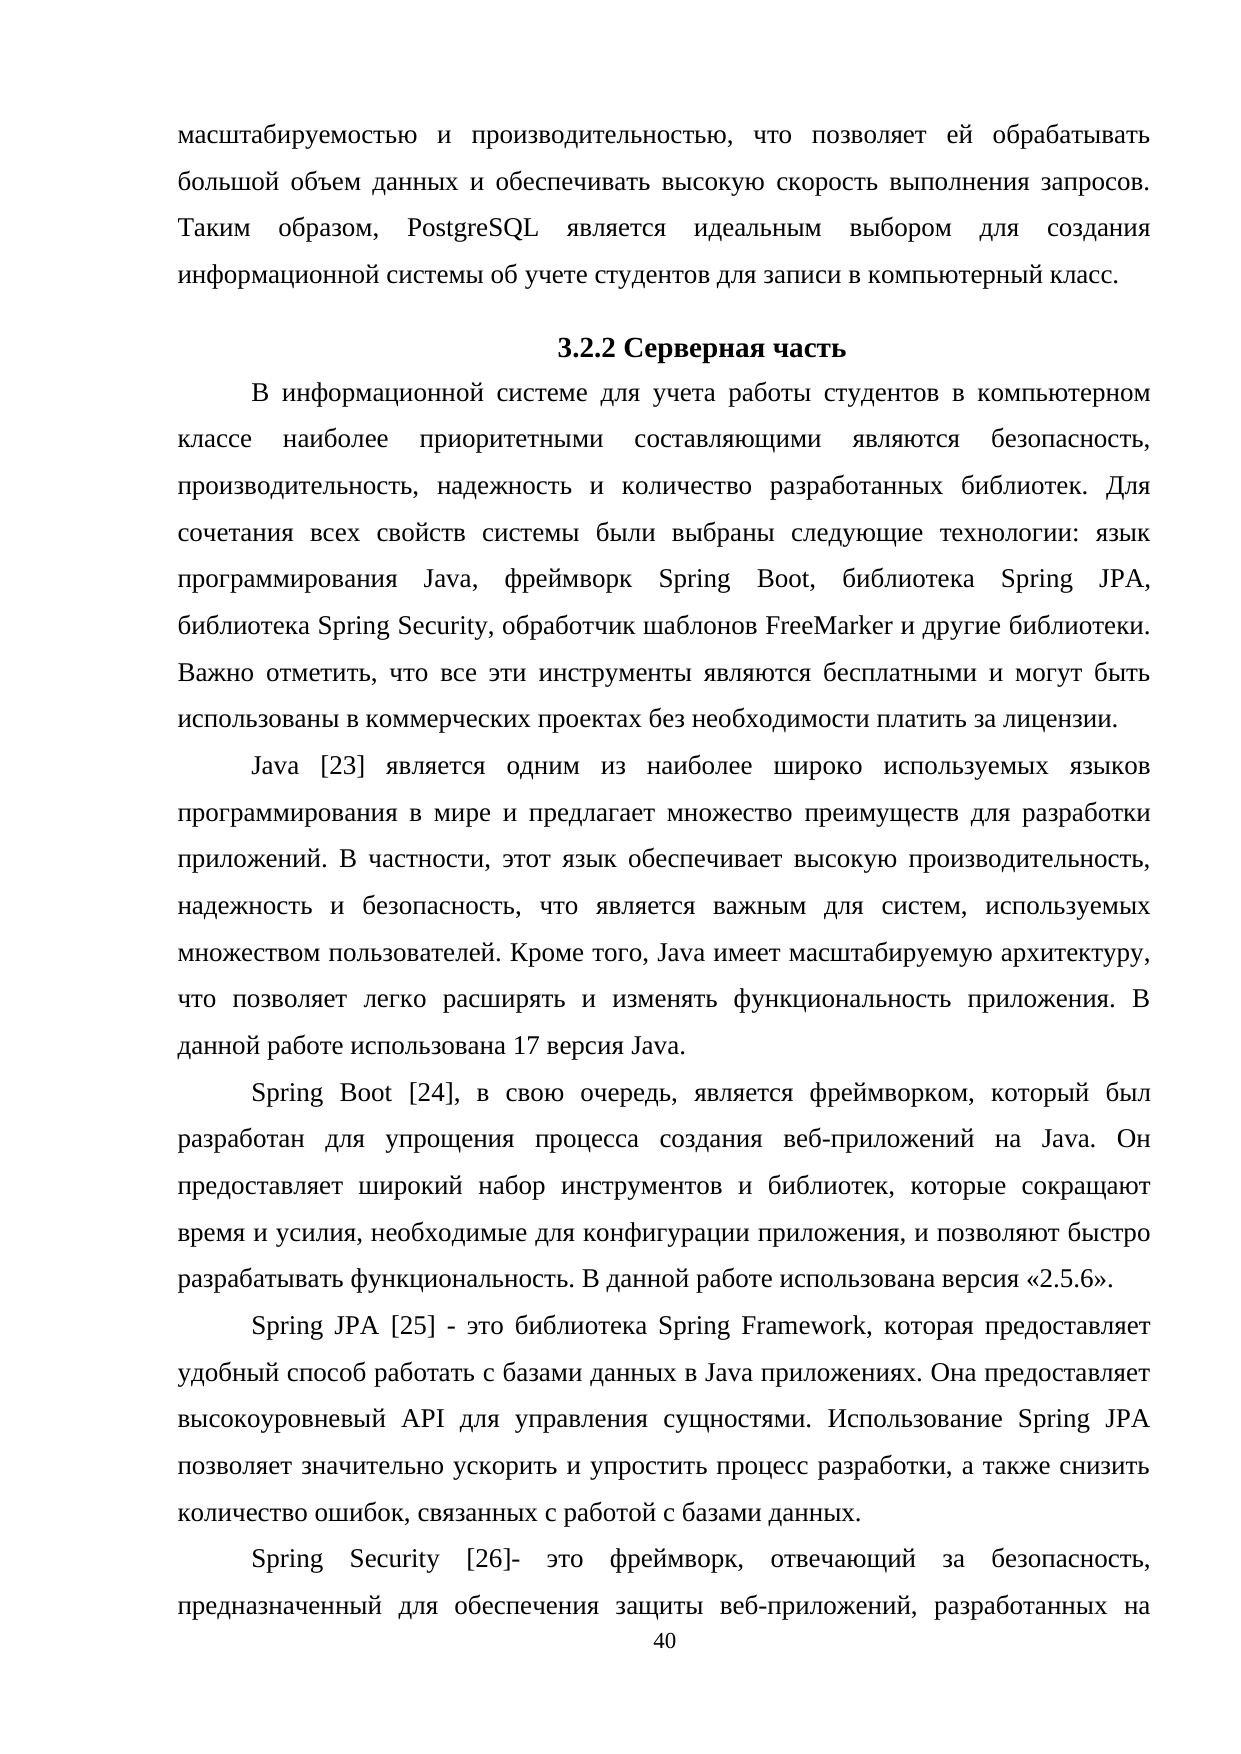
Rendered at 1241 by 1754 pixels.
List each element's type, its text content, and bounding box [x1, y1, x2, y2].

text Spring Boot [24], в свою очередь, является фреймворком, который был разработан для упрощения процесса создания веб-приложений на Java. Он предоставляет широкий набор инструментов и библиотек, которые сокращают время и усилия, необходимые для конфигурации приложения, и позволяют быстро разрабатывать функциональность. В данной работе использована версия «2.5.6». [177, 1076, 1152, 1294]
text Java [23] является одним из наиболее широко используемых языков программирования в мире и предлагает множество преимуществ для разработки приложений. В частности, этот язык обеспечивает высокую производительность, надежность и безопасность, что является важным для систем, используемых множеством пользователей. Кроме того, Java имеет масштабируемую архитектуру, что позволяет легко расширять и изменять функциональность приложения. В данной работе использована 17 версия Java. [177, 749, 1152, 1060]
list Серверная часть [252, 330, 1152, 363]
text Spring JPA [25] - это библиотека Spring Framework, которая предоставляет удобный способ работать с базами данных в Java приложениях. Она предоставляет высокоуровневый API для управления сущностями. Использование Spring JPA позволяет значительно ускорить и упростить процесс разработки, а также снизить количество ошибок, связанных с работой с базами данных. [177, 1309, 1152, 1527]
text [177, 1542, 1152, 1620]
text В информационной системе для учета работы студентов в компьютерном классе наиболее приоритетными составляющими являются безопасность, производительность, надежность и количество разработанных библиотек. Для сочетания всех свойств системы были выбраны следующие технологии: язык программирования Java, фреймворк Spring Boot, библиотека Spring JPA, библиотека Spring Security, обработчик шаблонов FreeMarker и другие библиотеки. Важно отметить, что все эти инструменты являются бесплатными и могут быть использованы в коммерческих проектах без необходимости платить за лицензии. [177, 376, 1152, 734]
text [177, 118, 1152, 289]
